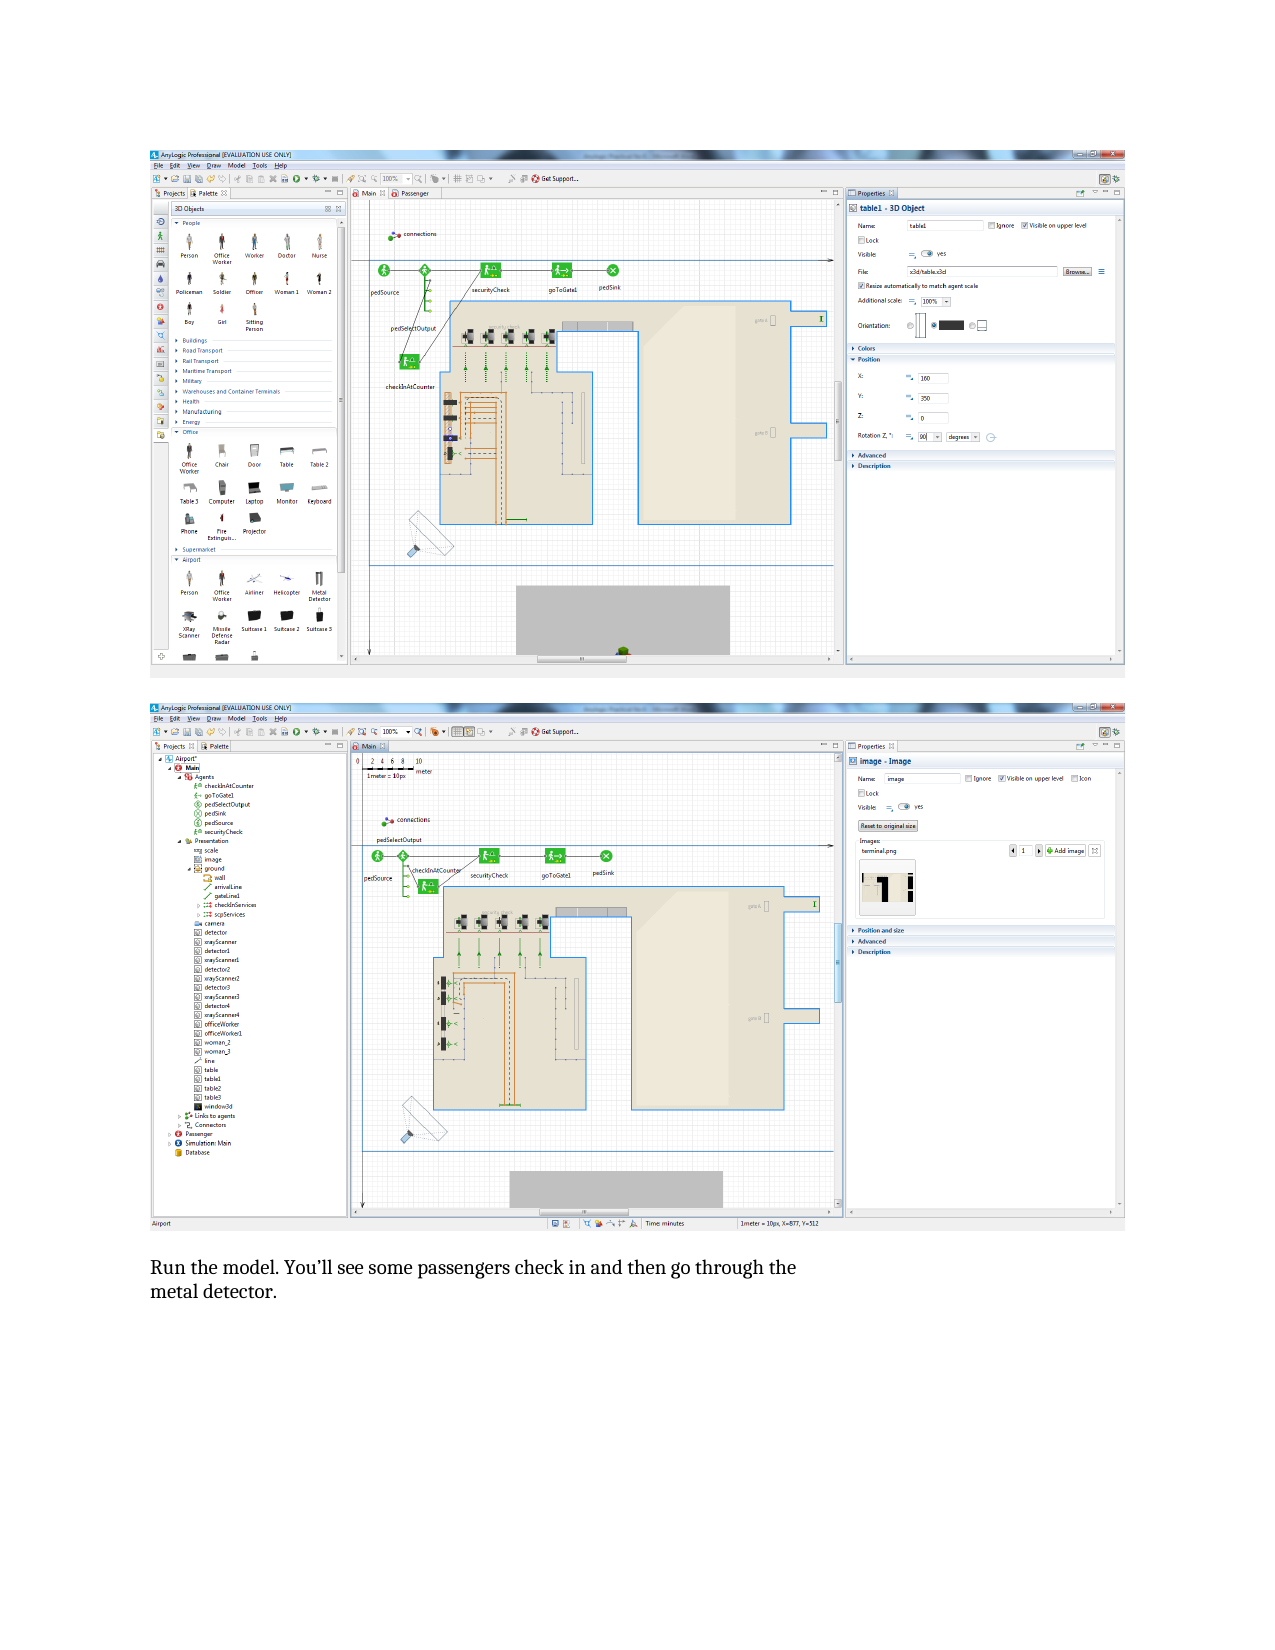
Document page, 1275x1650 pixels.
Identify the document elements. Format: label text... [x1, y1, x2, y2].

text metal detector. [150, 1280, 1125, 1304]
picture [150, 150, 1125, 678]
text Run the model. You’ll see some passengers check in and then go through the [150, 1256, 1125, 1280]
picture [150, 703, 1125, 1231]
